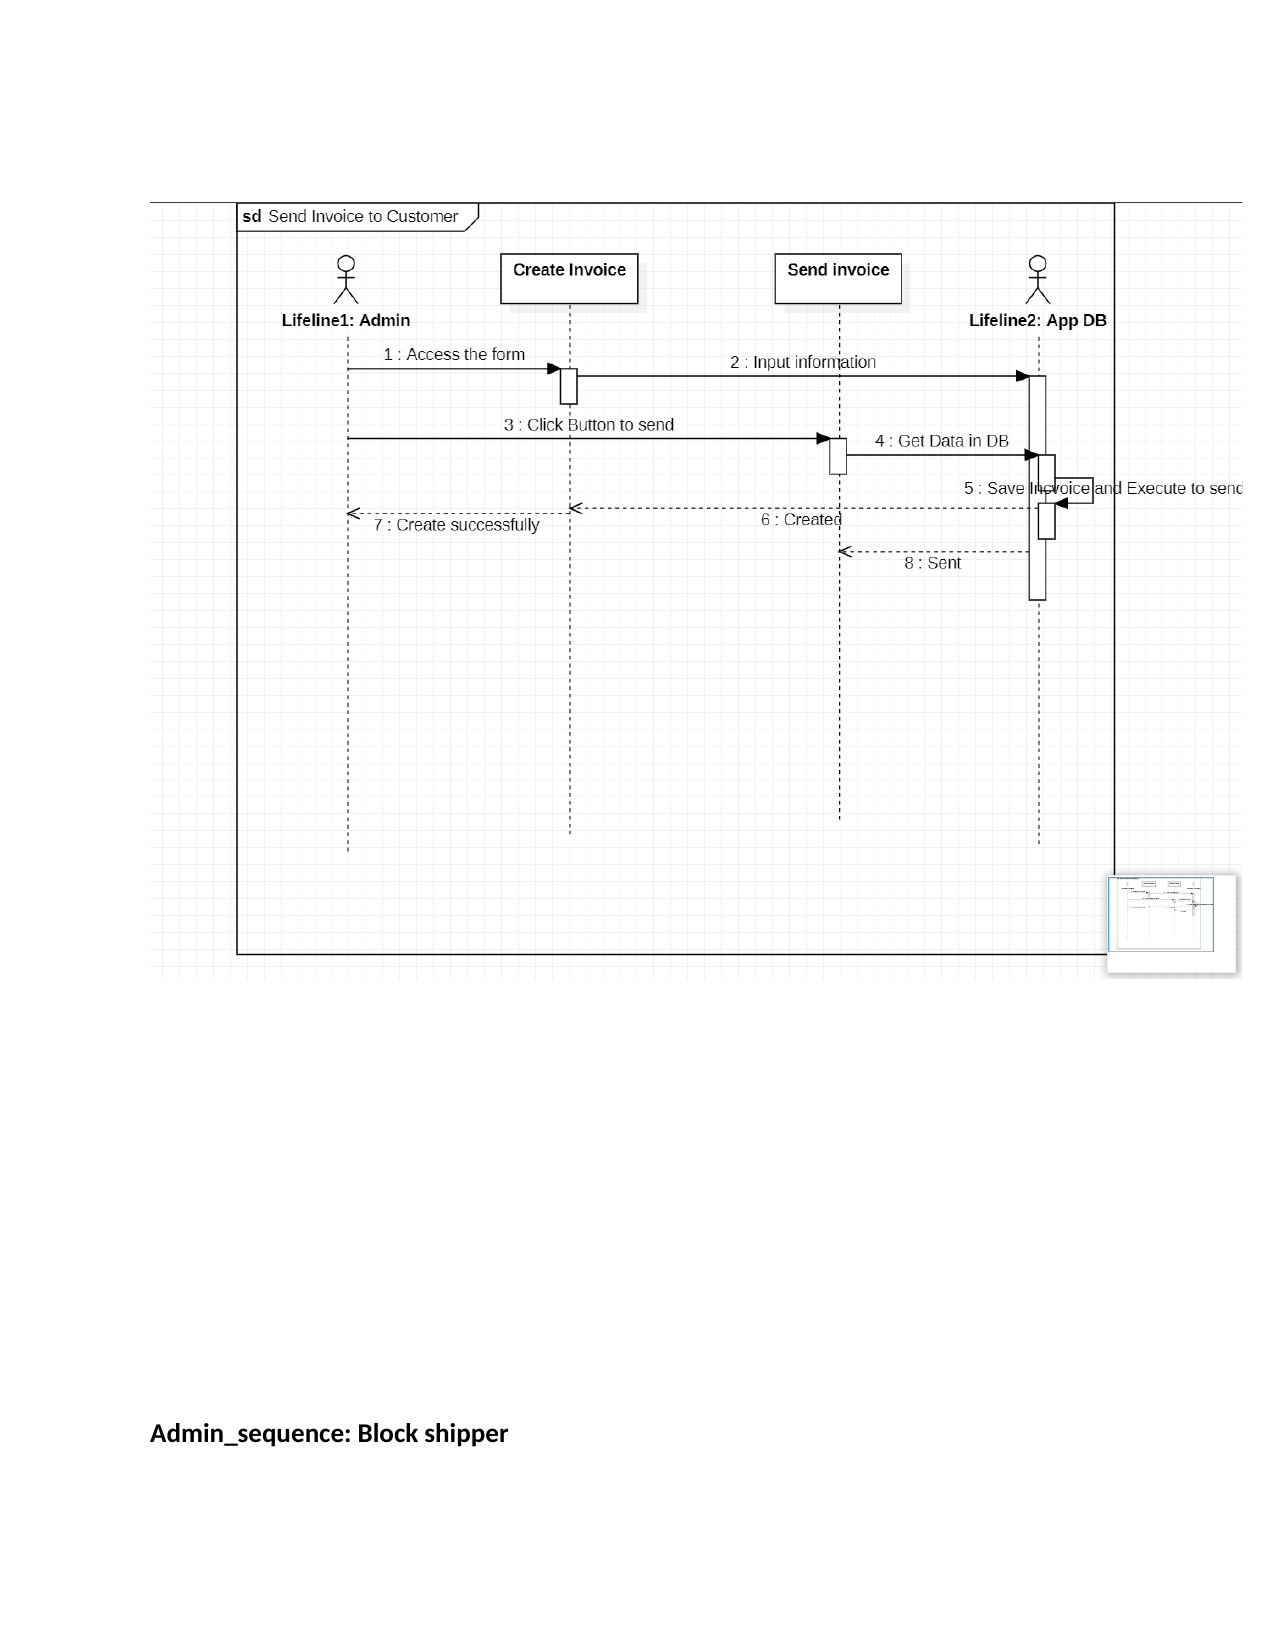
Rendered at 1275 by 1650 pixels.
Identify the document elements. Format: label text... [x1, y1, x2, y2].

text Admin_sequence: Block shipper [150, 1416, 1125, 1449]
picture [150, 202, 1243, 979]
